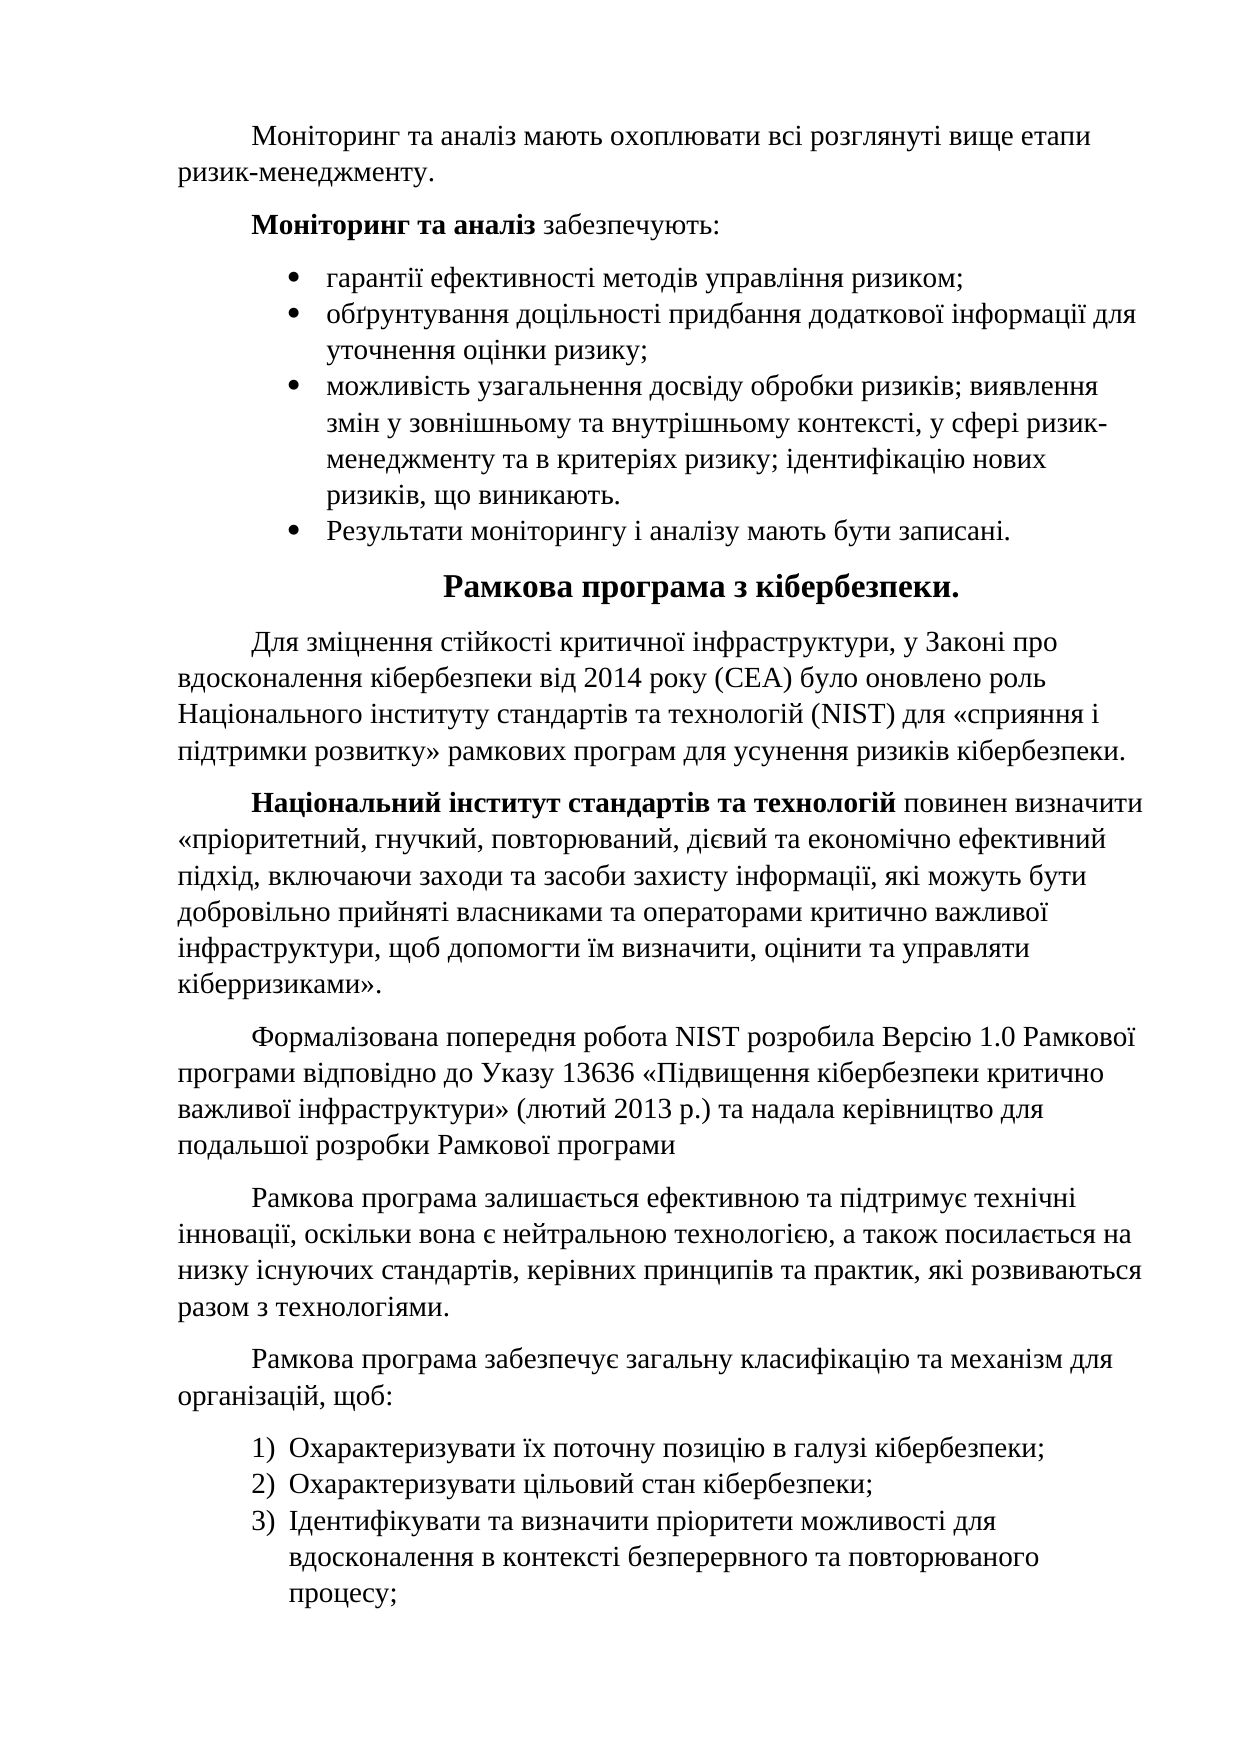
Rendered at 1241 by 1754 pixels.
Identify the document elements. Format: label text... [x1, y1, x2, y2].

list Результати моніторингу і аналізу мають бути записані. [288, 513, 1152, 547]
text Для зміцнення стійкості критичної інфраструктури, у Законі про вдосконалення кібербезпеки від 2014 року (CEA) було оновлено роль Національного інституту стандартів та технологій (NIST) для «сприяння і підтримки розвитку» рамкових програм для усунення ризиків кібербезпеки. [177, 624, 1152, 766]
list можливість узагальнення досвіду обробки ризиків; виявлення змін у зовнішньому та внутрішньому контексті, у сфері ризик-менеджменту та в критеріях ризику; ідентифікацію нових ризиків, що виникають. [288, 368, 1152, 511]
text Моніторинг та аналіз мають охоплювати всі розглянуті вище етапи ризик-менеджменту. [177, 118, 1152, 188]
text Моніторинг та аналіз забезпечують: [177, 207, 1152, 241]
text Рамкова програма з кібербезпеки. [177, 566, 1152, 604]
list Охарактеризувати їх поточну позицію в галузі кібербезпеки; [251, 1430, 1152, 1464]
list гарантії ефективності методів управління ризиком; [288, 260, 1152, 293]
list обґрунтування доцільності придбання додаткової інформації для уточнення оцінки ризику; [288, 296, 1152, 366]
text Рамкова програма залишається ефективною та підтримує технічні інновації, оскільки вона є нейтральною технологією, а також посилається на низку існуючих стандартів, керівних принципів та практик, які розвиваються разом з технологіями. [177, 1180, 1152, 1322]
text Формалізована попередня робота NIST розробила Версію 1.0 Рамкової програми відповідно до Указу 13636 «Підвищення кібербезпеки критично важливої інфраструктури» (лютий 2013 р.) та надала керівництво для подальшої розробки Рамкової програми [177, 1019, 1152, 1161]
text Національний інститут стандартів та технологій повинен визначити «пріоритетний, гнучкий, повторюваний, дієвий та економічно ефективний підхід, включаючи заходи та засоби захисту інформації, які можуть бути добровільно прийняті власниками та операторами критично важливої інфраструктури, щоб допомогти їм визначити, оцінити та управляти кіберризиками». [177, 785, 1152, 1000]
list Ідентифікувати та визначити пріоритети можливості для вдосконалення в контексті безперервного та повторюваного процесу; [251, 1503, 1152, 1608]
list Охарактеризувати цільовий стан кібербезпеки; [251, 1467, 1152, 1500]
text Рамкова програма забезпечує загальну класифікацію та механізм для організацій, щоб: [177, 1341, 1152, 1411]
